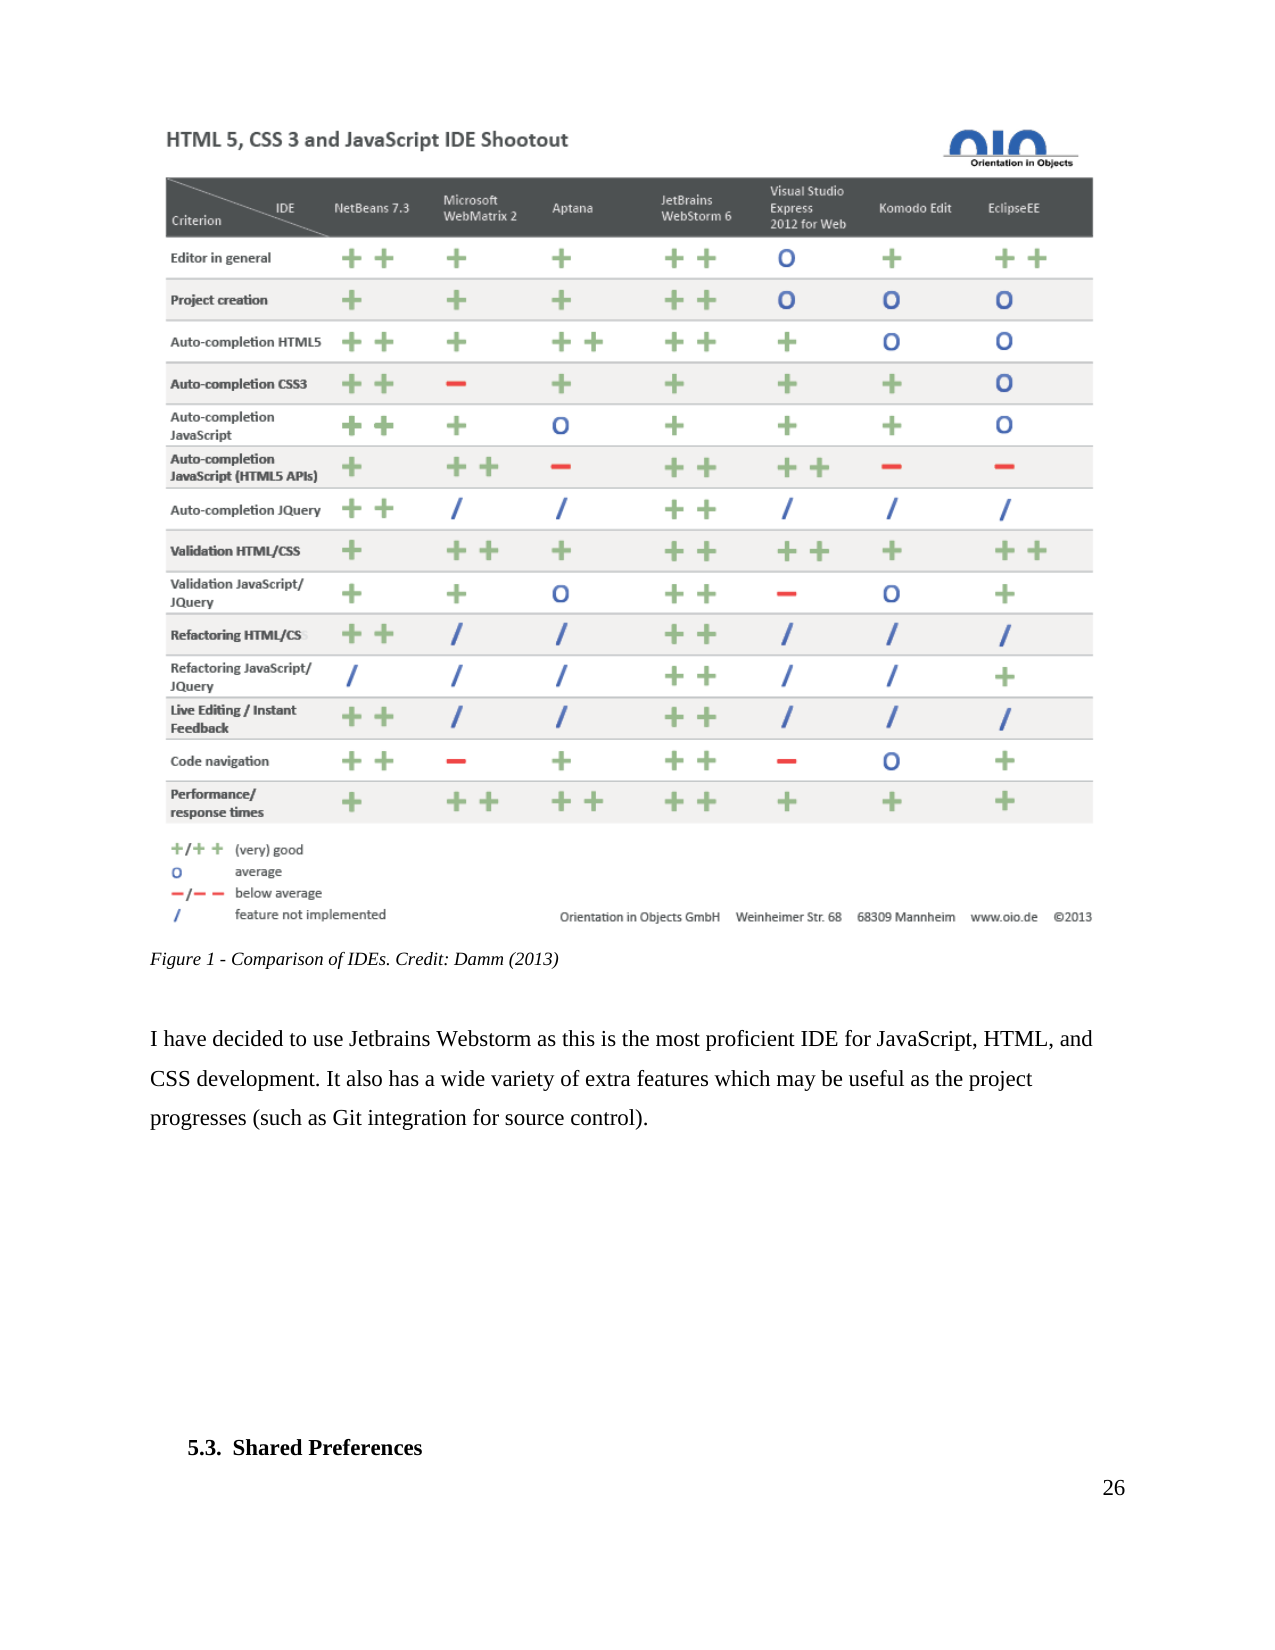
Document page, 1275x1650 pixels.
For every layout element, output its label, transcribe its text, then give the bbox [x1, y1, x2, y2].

subtitle Shared Preferences [187, 1434, 1125, 1460]
picture [150, 107, 1111, 939]
text I have decided to use Jetbrains Webstorm as this is the most proficient IDE for JavaScript, HTML, and CSS development. It also has a wide variety of extra features which may be useful as the project progresses (such as Git integration for source control). [150, 1025, 1125, 1131]
